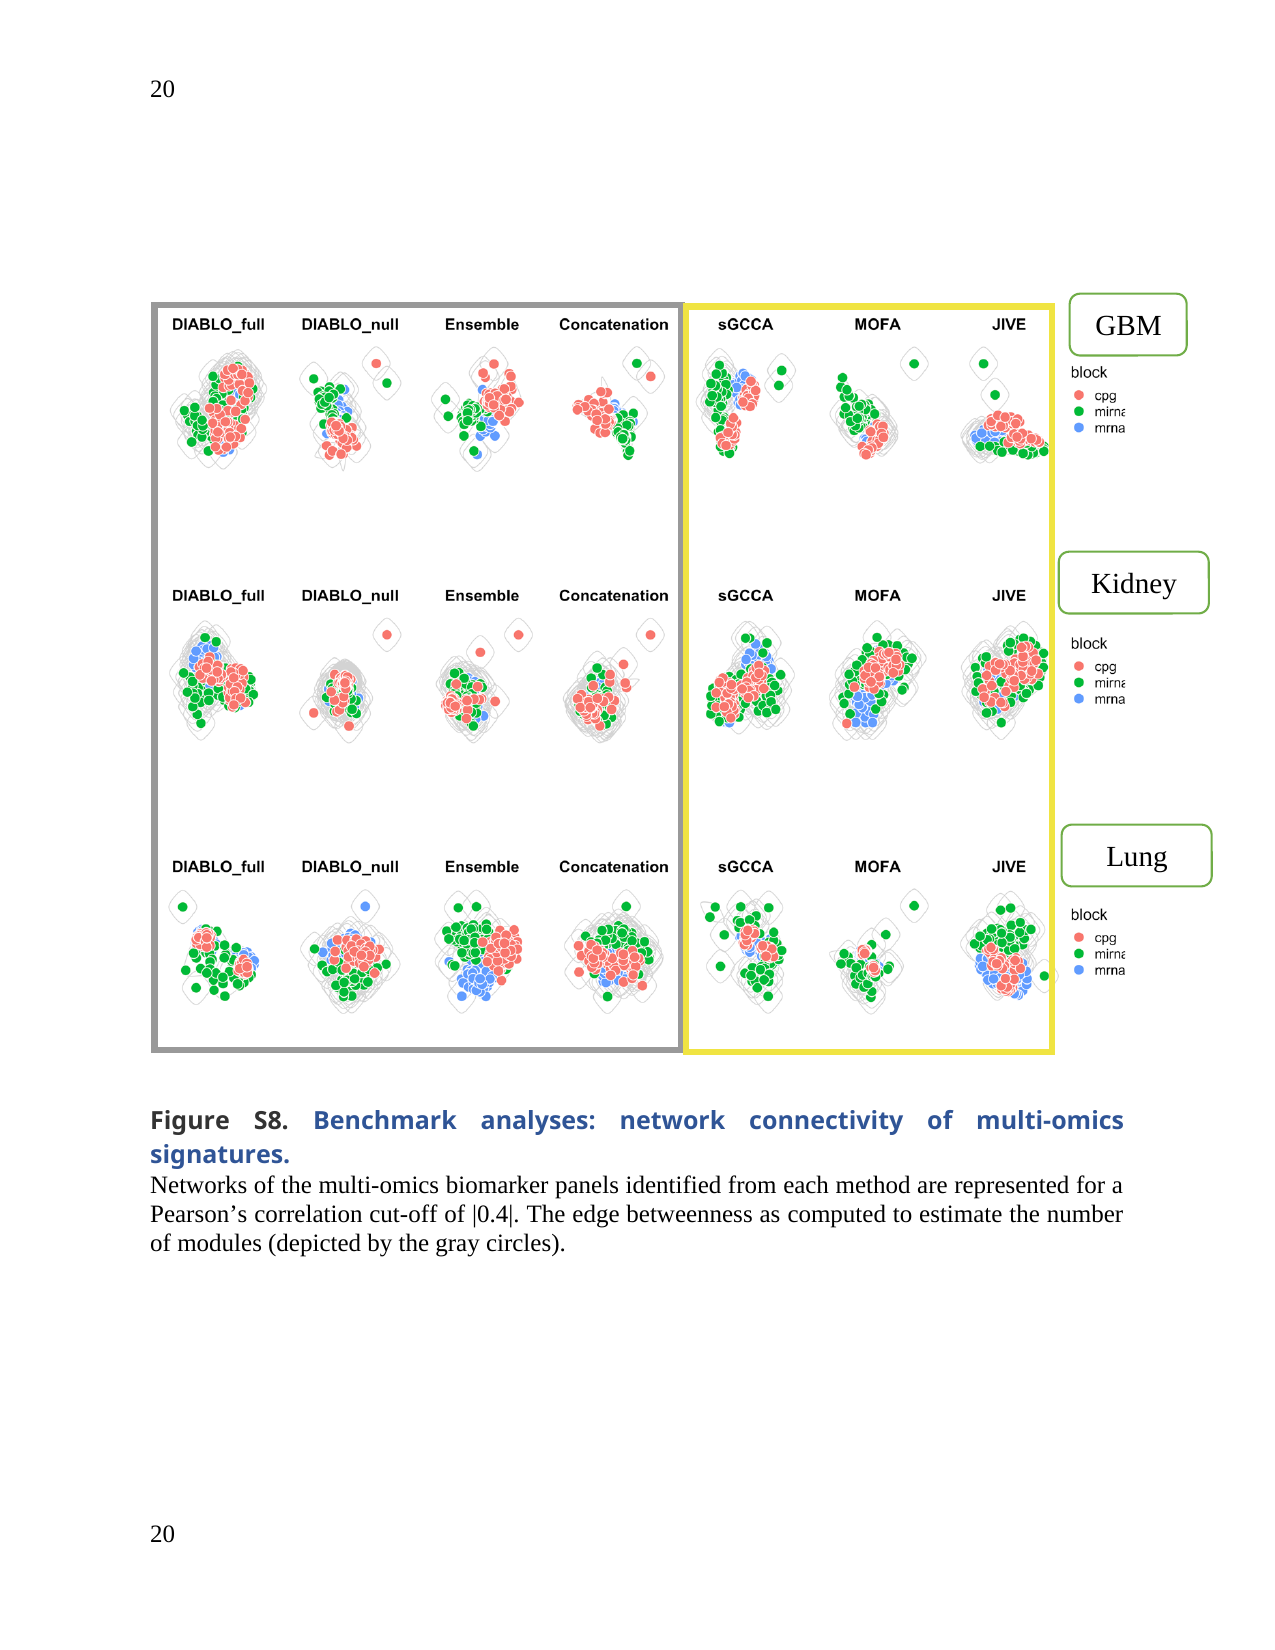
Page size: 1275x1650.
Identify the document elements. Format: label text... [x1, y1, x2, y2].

text Networks of the multi-omics biomarker panels identified from each method are represented for a Pearson’s correlation cut-off of |0.4|. The edge betweenness as computed to estimate the number of modules (depicted by the gray circles). [150, 1171, 1125, 1257]
picture [150, 265, 1125, 1078]
subtitle Figure S8. Benchmark analyses: network connectivity of multi-omics signatures. [150, 1102, 1125, 1171]
